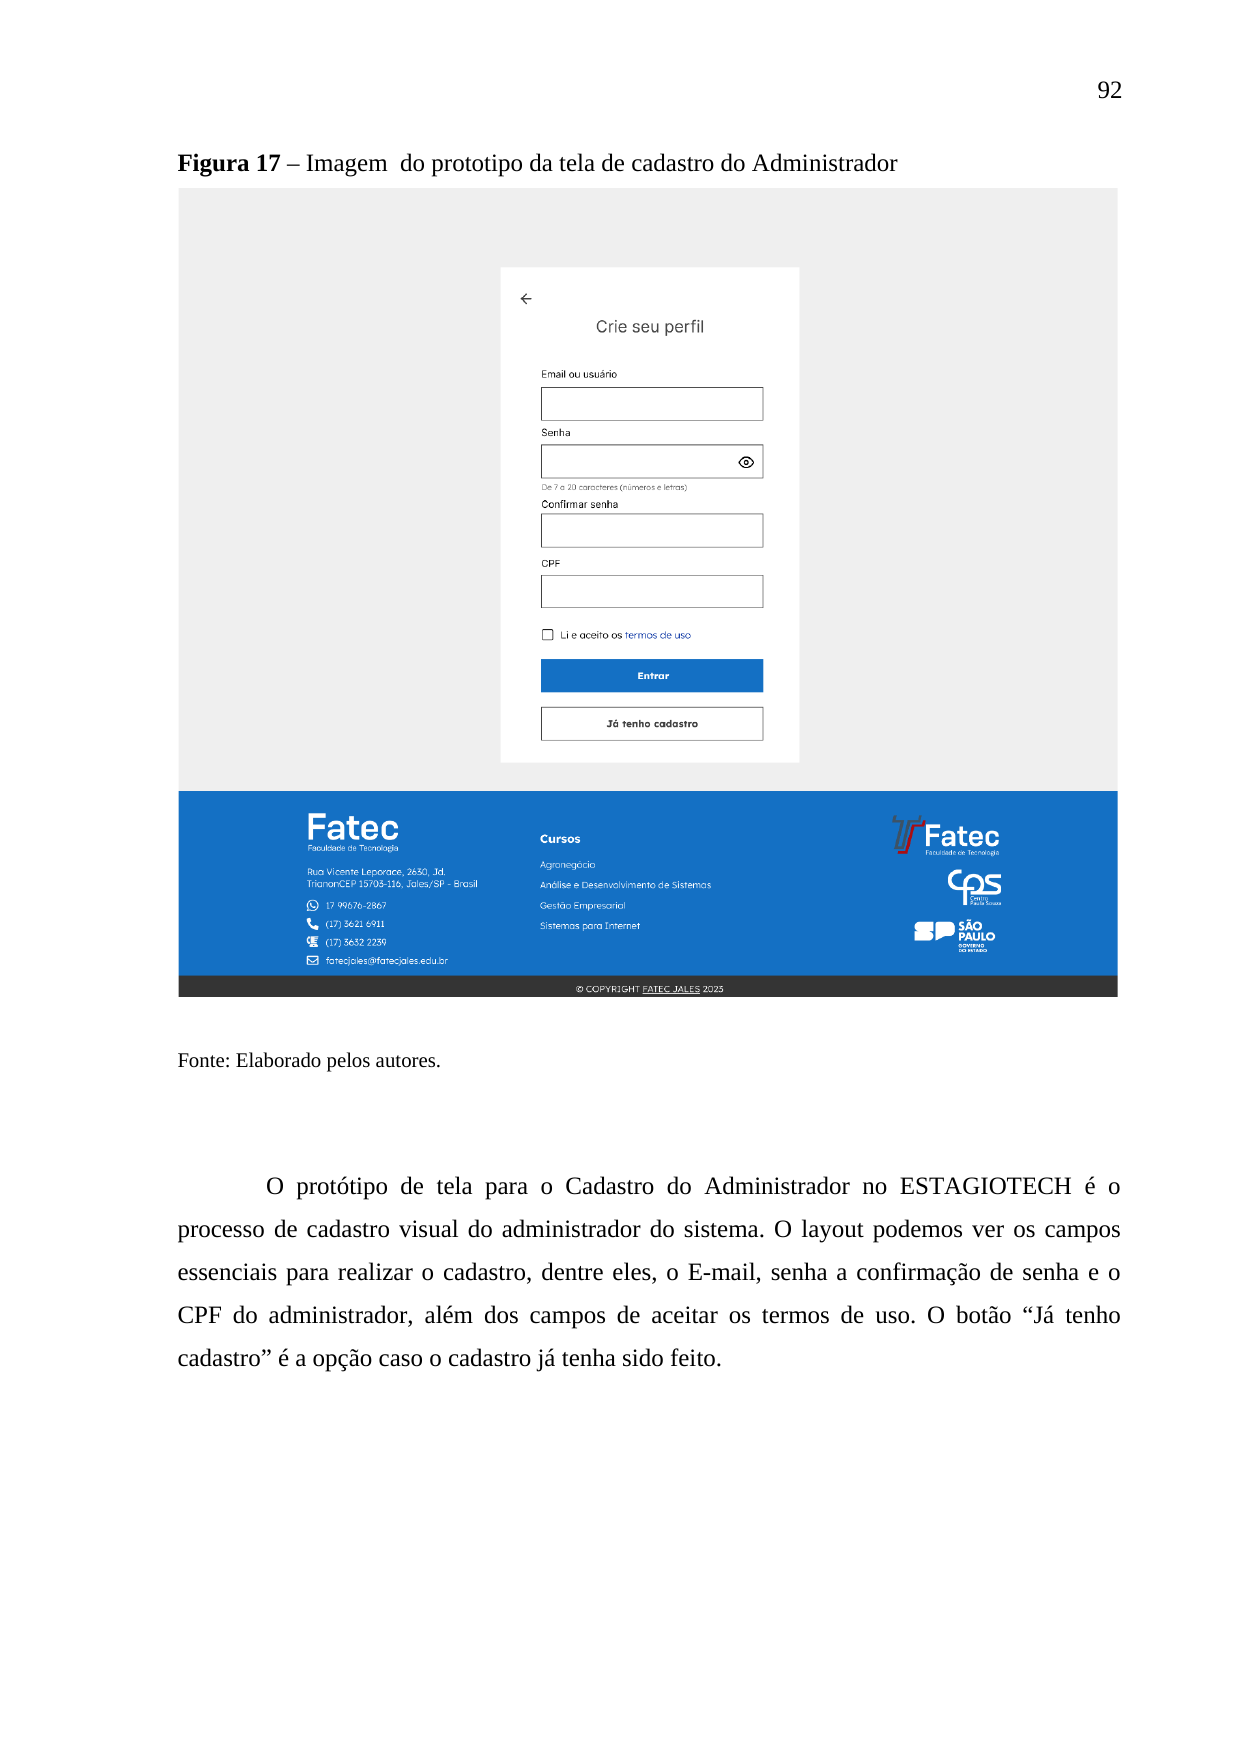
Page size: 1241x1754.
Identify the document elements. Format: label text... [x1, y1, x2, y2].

text Figura 17 – Imagem do prototipo da tela de cadastro do Administrador [177, 148, 1122, 176]
picture [177, 188, 1117, 994]
text O protótipo de tela para o Cadastro do Administrador no ESTAGIOTECH é o processo de cadastro visual do administrador do sistema. O layout podemos ver os campos essenciais para realizar o cadastro, dentre eles, o E-mail, senha a confirmação de senha e o CPF do administrador, além dos campos de aceitar os termos de uso. O botão “Já tenho cadastro” é a opção caso o cadastro já tenha sido feito. [177, 1132, 1122, 1333]
